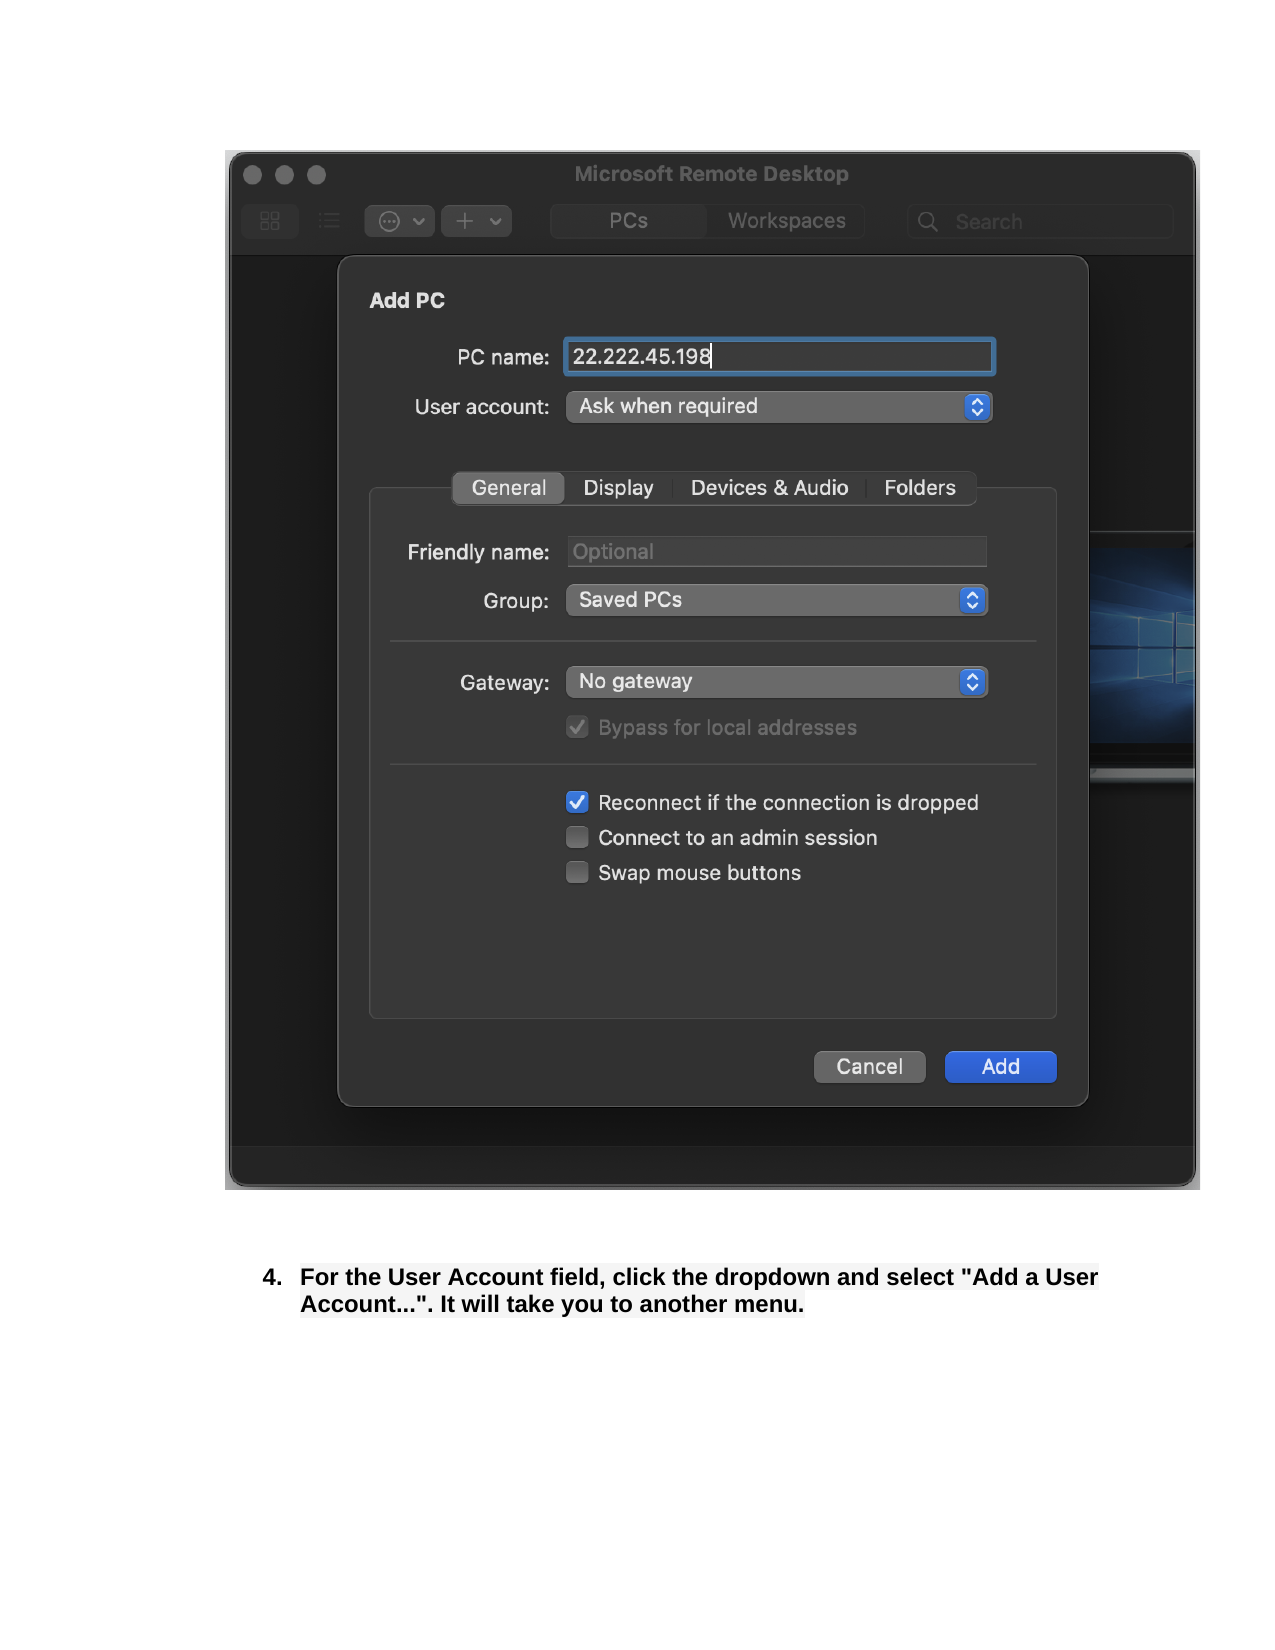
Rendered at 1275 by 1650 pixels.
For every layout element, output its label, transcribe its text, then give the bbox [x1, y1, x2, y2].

list For the User Account field, click the dropdown and select "Add a User Account...". It will take you to another menu. [262, 1262, 1125, 1318]
picture [225, 150, 1200, 1190]
